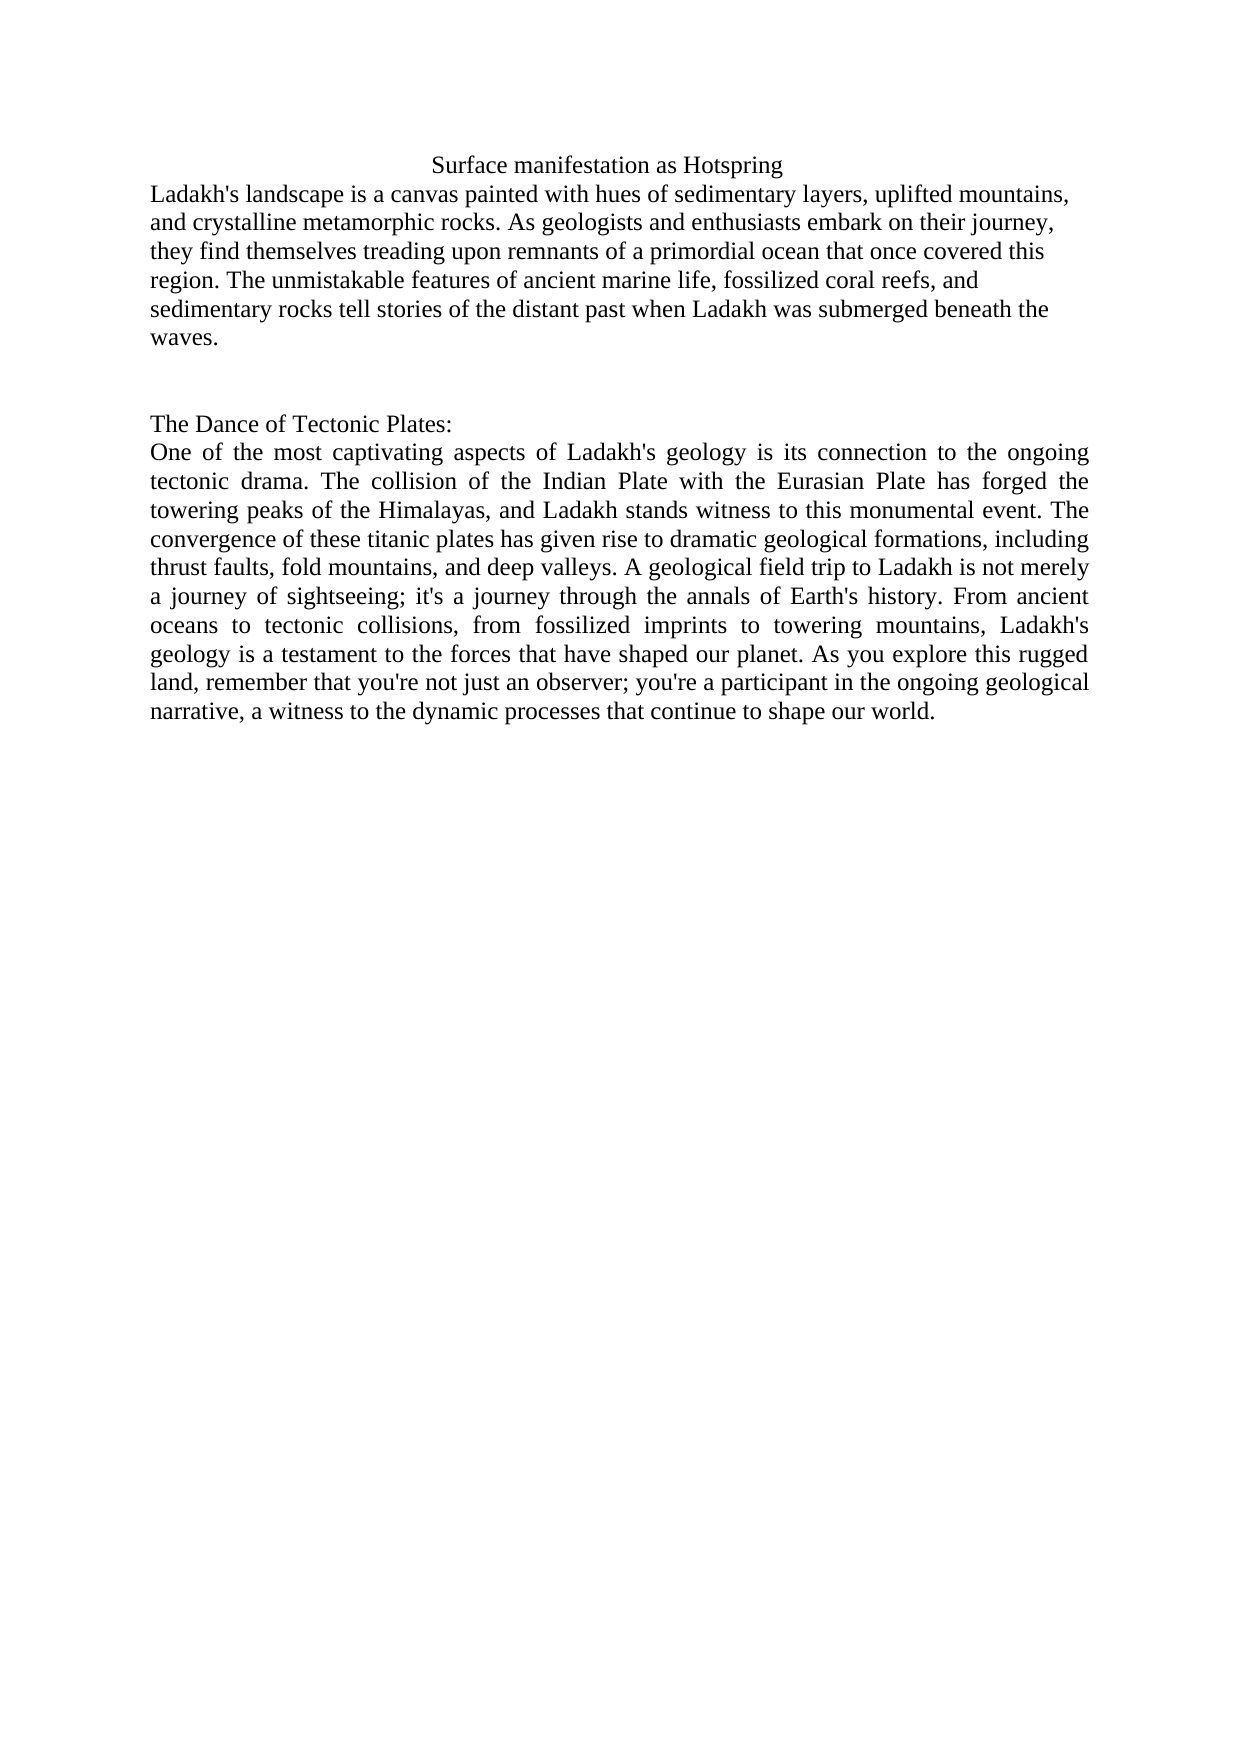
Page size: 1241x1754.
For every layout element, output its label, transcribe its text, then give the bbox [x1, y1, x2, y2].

text Ladakh's landscape is a canvas painted with hues of sedimentary layers, uplifted mountains, and crystalline metamorphic rocks. As geologists and enthusiasts embark on their journey, they find themselves treading upon remnants of a primordial ocean that once covered this region. The unmistakable features of ancient marine life, fossilized coral reefs, and sedimentary rocks tell stories of the distant past when Ladakh was submerged beneath the waves. [150, 179, 1090, 351]
text Surface manifestation as Hotspring [150, 150, 1090, 179]
text One of the most captivating aspects of Ladakh's geology is its connection to the ongoing tectonic drama. The collision of the Indian Plate with the Eurasian Plate has forged the towering peaks of the Himalayas, and Ladakh stands witness to this monumental event. The convergence of these titanic plates has given rise to dramatic geological formations, including thrust faults, fold mountains, and deep valleys. A geological field trip to Ladakh is not merely a journey of sightseeing; it's a journey through the annals of Earth's history. From ancient oceans to tectonic collisions, from fossilized imprints to towering mountains, Ladakh's geology is a testament to the forces that have shaped our planet. As you explore this rugged land, remember that you're not just an observer; you're a participant in the ongoing geological narrative, a witness to the dynamic processes that continue to shape our world. [150, 437, 1090, 725]
text The Dance of Tectonic Plates: [150, 409, 1090, 437]
